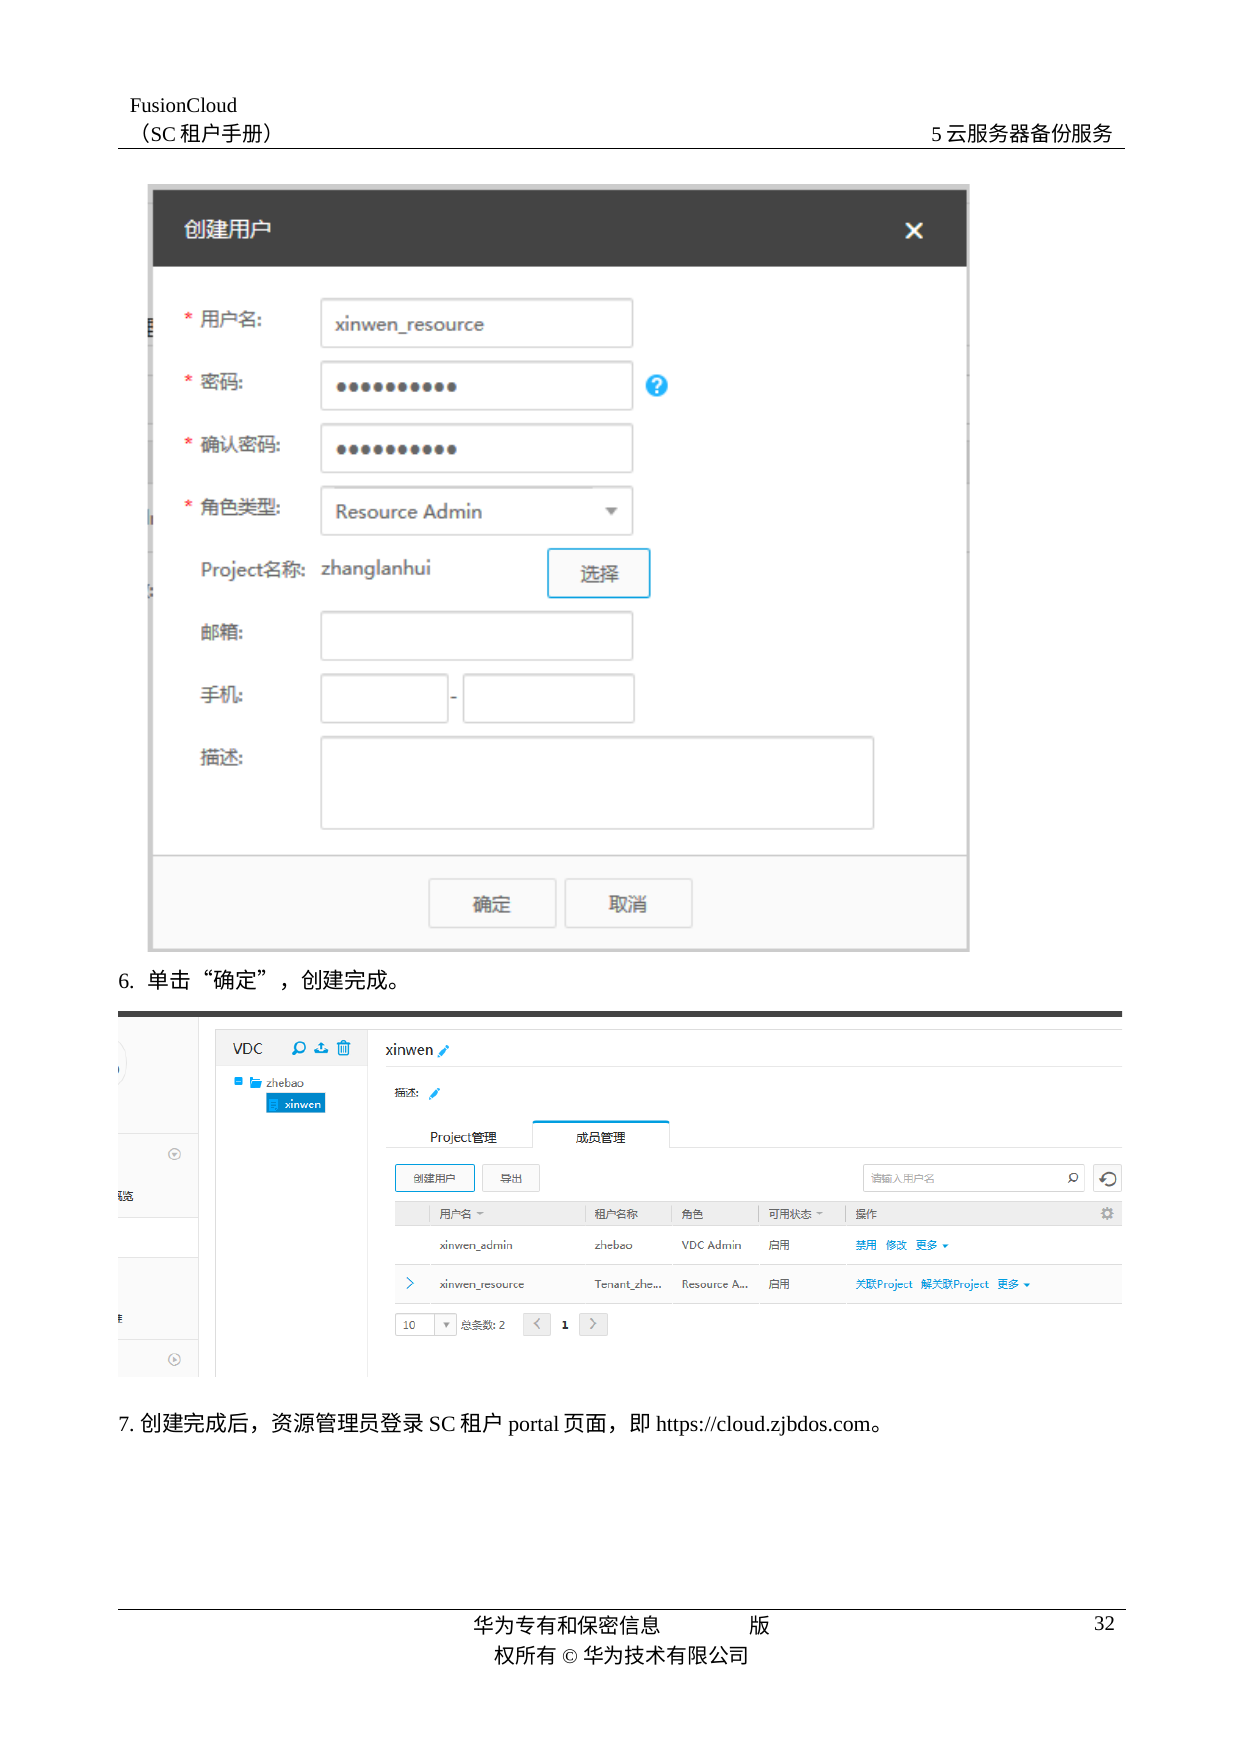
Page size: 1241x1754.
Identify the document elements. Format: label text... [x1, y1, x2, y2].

picture [118, 1011, 1123, 1377]
list 单击“确定”，创建完成。 [118, 962, 1122, 995]
picture [147, 184, 970, 952]
text 7. 创建完成后，资源管理员登录SC租户portal页面，即 https://cloud.zjbdos.com。 [118, 1406, 1122, 1437]
